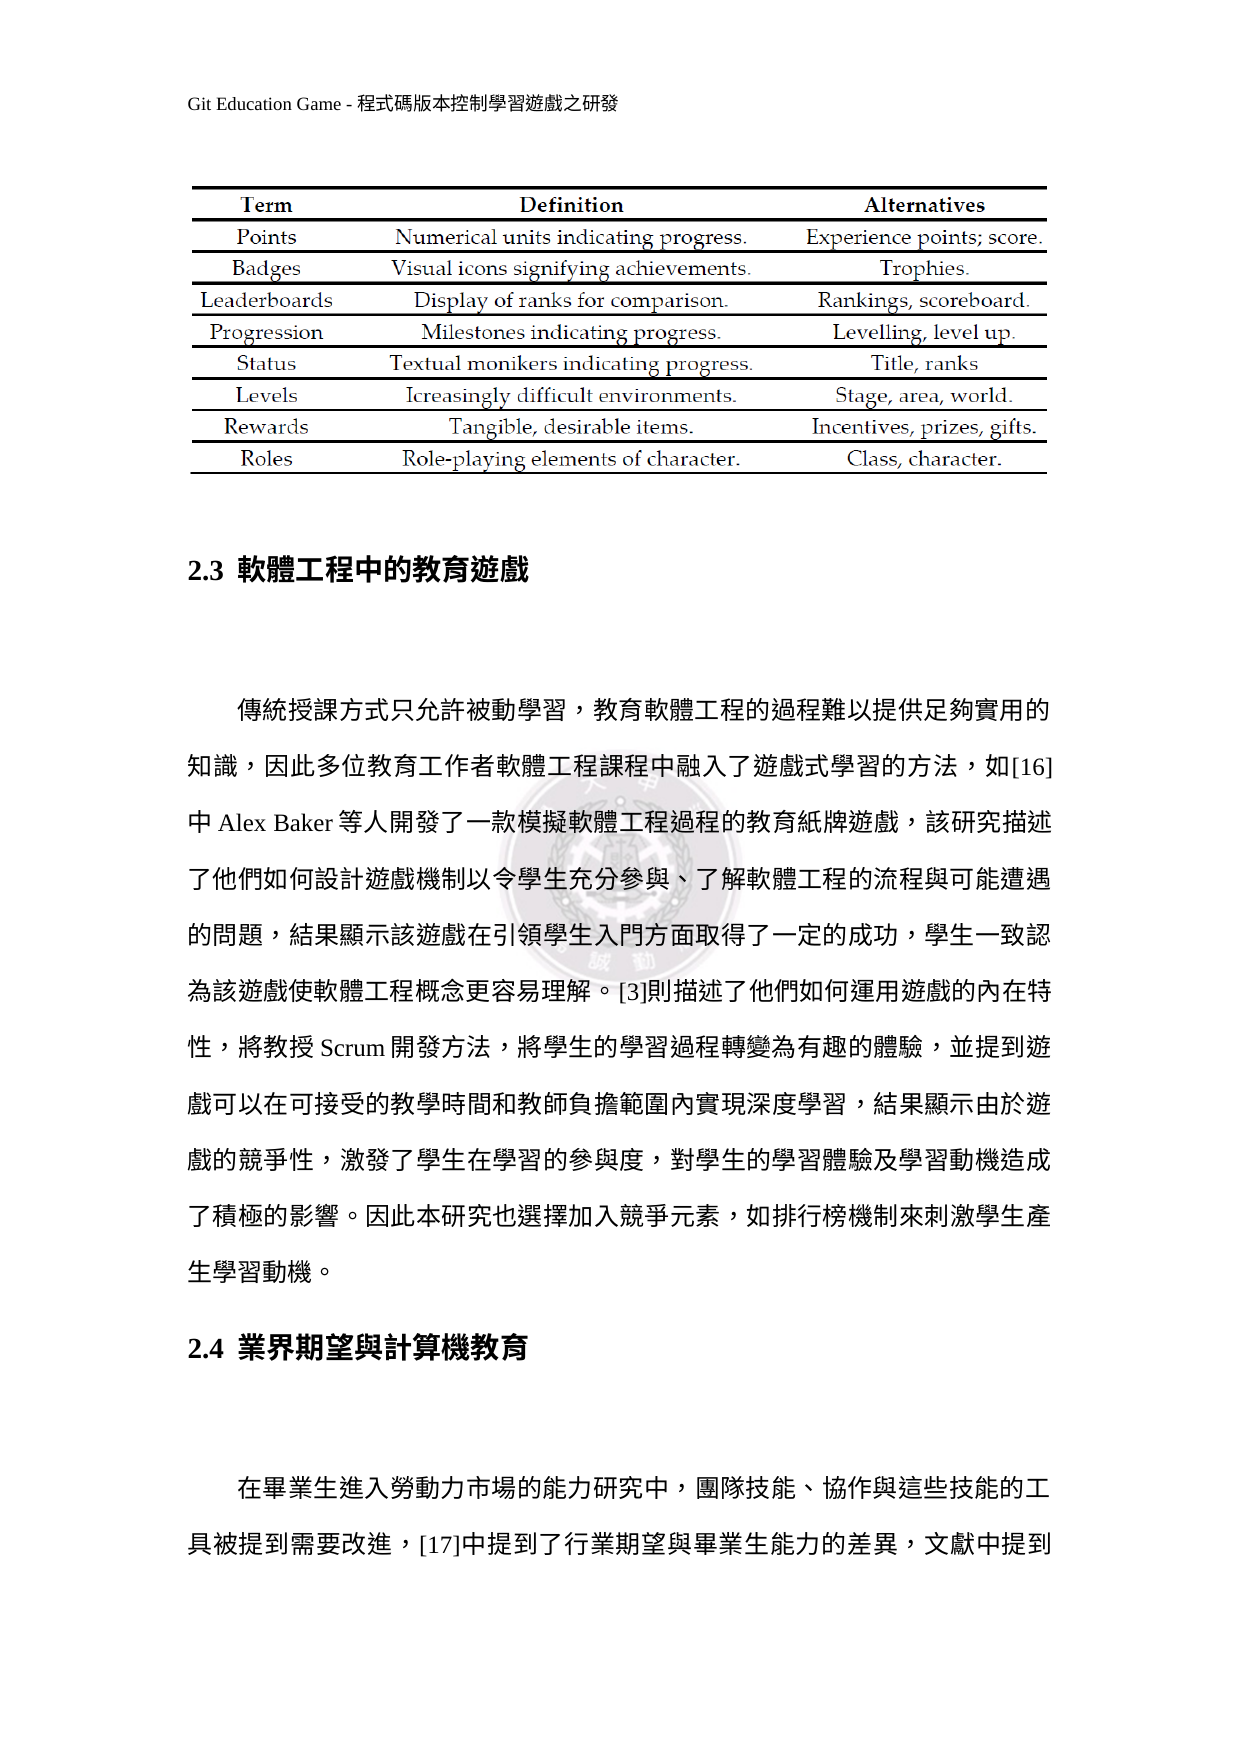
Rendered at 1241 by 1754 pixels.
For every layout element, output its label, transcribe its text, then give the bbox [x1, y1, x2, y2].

picture [187, 178, 1052, 490]
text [187, 1467, 1053, 1561]
text 傳統授課方式只允許被動學習，教育軟體工程的過程難以提供足夠實用的知識，因此多位教育工作者軟體工程課程中融入了遊戲式學習的方法，如[16]中Alex Baker等人開發了一款模擬軟體工程過程的教育紙牌遊戲，該研究描述了他們如何設計遊戲機制以令學生充分參與、了解軟體工程的流程與可能遭遇的問題，結果顯示該遊戲在引領學生入門方面取得了一定的成功，學生一致認為該遊戲使軟體工程概念更容易理解。[3]則描述了他們如何運用遊戲的內在特性，將教授Scrum開發方法，將學生的學習過程轉變為有趣的體驗，並提到遊戲可以在可接受的教學時間和教師負擔範圍內實現深度學習，結果顯示由於遊戲的競爭性，激發了學生在學習的參與度，對學生的學習體驗及學習動機造成了積極的影響。因此本研究也選擇加入競爭元素，如排行榜機制來刺激學生產生學習動機。 [187, 690, 1053, 1290]
subtitle 業界期望與計算機教育 [187, 1308, 1053, 1383]
subtitle 軟體工程中的教育遊戲 [187, 530, 1053, 605]
